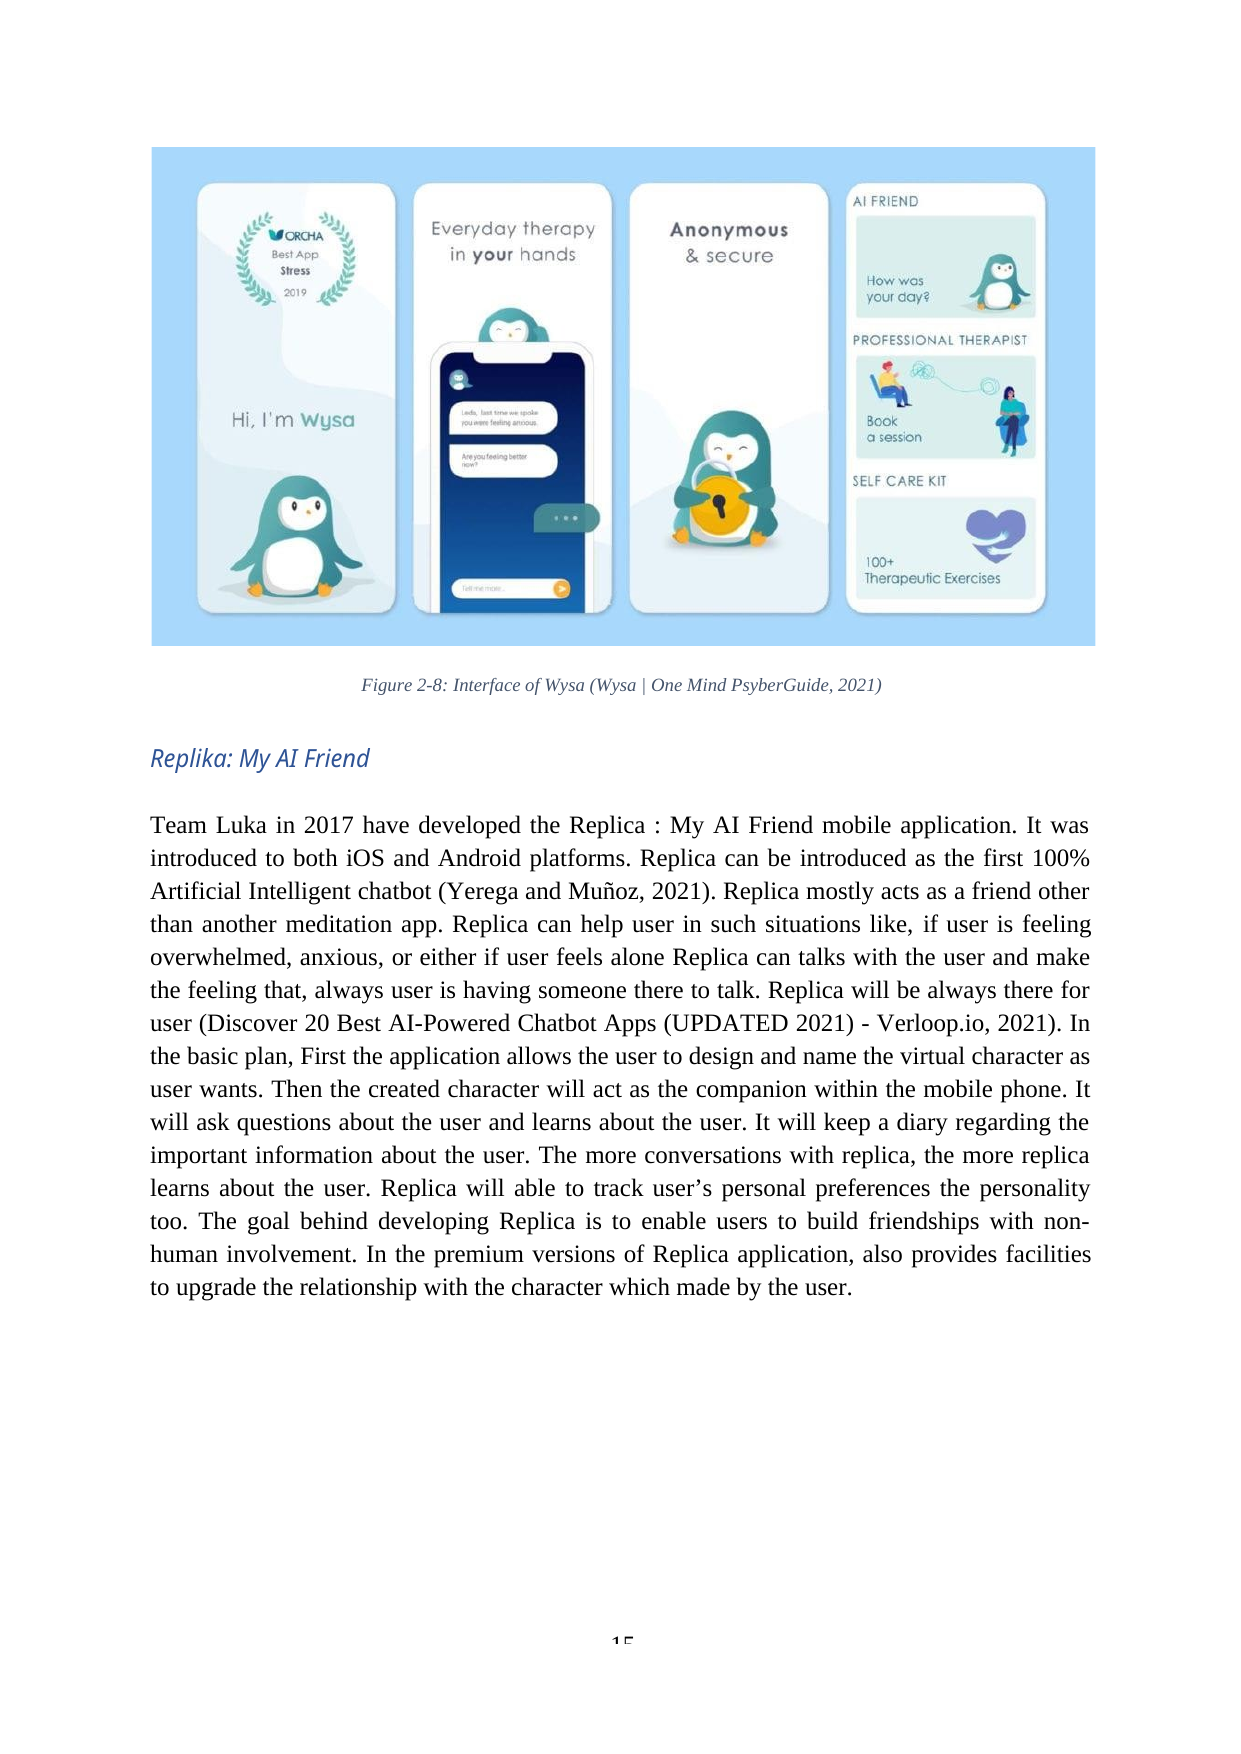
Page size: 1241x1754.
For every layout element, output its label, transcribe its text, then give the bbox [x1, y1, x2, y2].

picture [151, 147, 1096, 646]
text Replika: My AI Friend [150, 741, 1161, 775]
text Figure 2-8: Interface of Wysa (Wysa | One Mind PsyberGuide, 2021) [361, 674, 1161, 696]
text Team Luka in 2017 have developed the Replica : My AI Friend mobile application. It was introduced to both iOS and Android platforms. Replica can be introduced as the first 100% Artificial Intelligent chatbot (Yerega and Muñoz, 2021). Replica mostly acts as a friend other than another meditation app. Replica can help user in such situations like, if user is feeling overwhelmed, anxious, or either if user feels alone Replica can talks with the user and make the feeling that, always user is having someone there to talk. Replica will be always there for user (Discover 20 Best AI-Powered Chatbot Apps (UPDATED 2021) - Verloop.io, 2021). In the basic plan, First the application allows the user to design and name the virtual character as user wants. Then the created character will act as the companion within the mobile phone. It will ask questions about the user and learns about the user. It will keep a diary regarding the important information about the user. The more conversations with replica, the more replica learns about the user. Replica will able to track user’s personal preferences the personality too. The goal behind developing Replica is to enable users to build friendships with non-human involvement. In the premium versions of Replica application, also provides facilities to upgrade the relationship with the character which made by the user. [150, 810, 1091, 1301]
